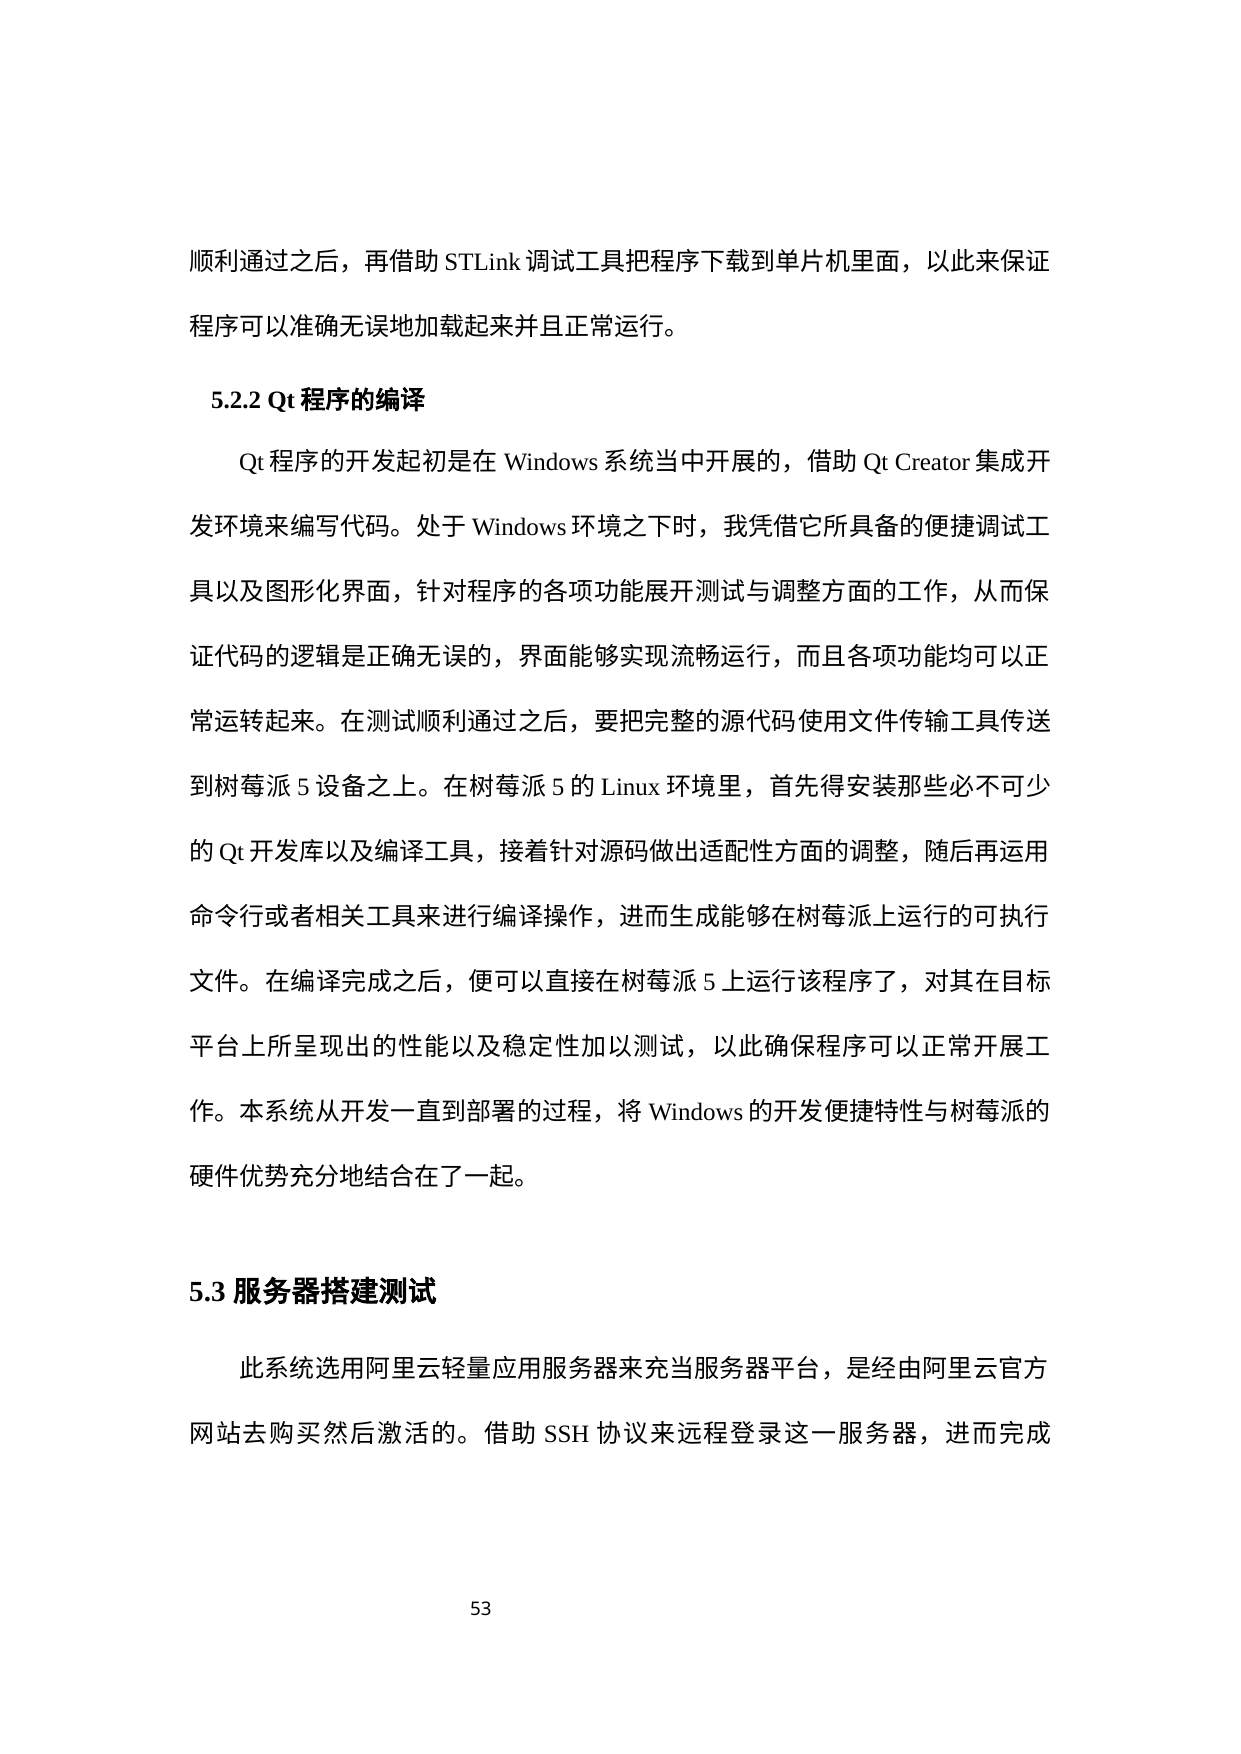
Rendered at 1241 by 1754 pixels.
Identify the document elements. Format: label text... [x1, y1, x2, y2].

subtitle 服务器搭建测试 [189, 1257, 1051, 1322]
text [189, 1334, 1051, 1464]
text Qt程序的开发起初是在Windows系统当中开展的，借助Qt Creator集成开发环境来编写代码。处于Windows环境之下时，我凭借它所具备的便捷调试工具以及图形化界面，针对程序的各项功能展开测试与调整方面的工作，从而保证代码的逻辑是正确无误的，界面能够实现流畅运行，而且各项功能均可以正常运转起来。在测试顺利通过之后，要把完整的源代码使用文件传输工具传送到树莓派5设备之上。在树莓派5的Linux环境里，首先得安装那些必不可少的Qt开发库以及编译工具，接着针对源码做出适配性方面的调整，随后再运用命令行或者相关工具来进行编译操作，进而生成能够在树莓派上运行的可执行文件。在编译完成之后，便可以直接在树莓派5上运行该程序了，对其在目标平台上所呈现出的性能以及稳定性加以测试，以此确保程序可以正常开展工作。本系统从开发一直到部署的过程，将Windows的开发便捷特性与树莓派的硬件优势充分地结合在了一起。 [189, 427, 1051, 1207]
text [189, 227, 1051, 357]
subtitle Qt程序的编译 [196, 382, 1051, 414]
